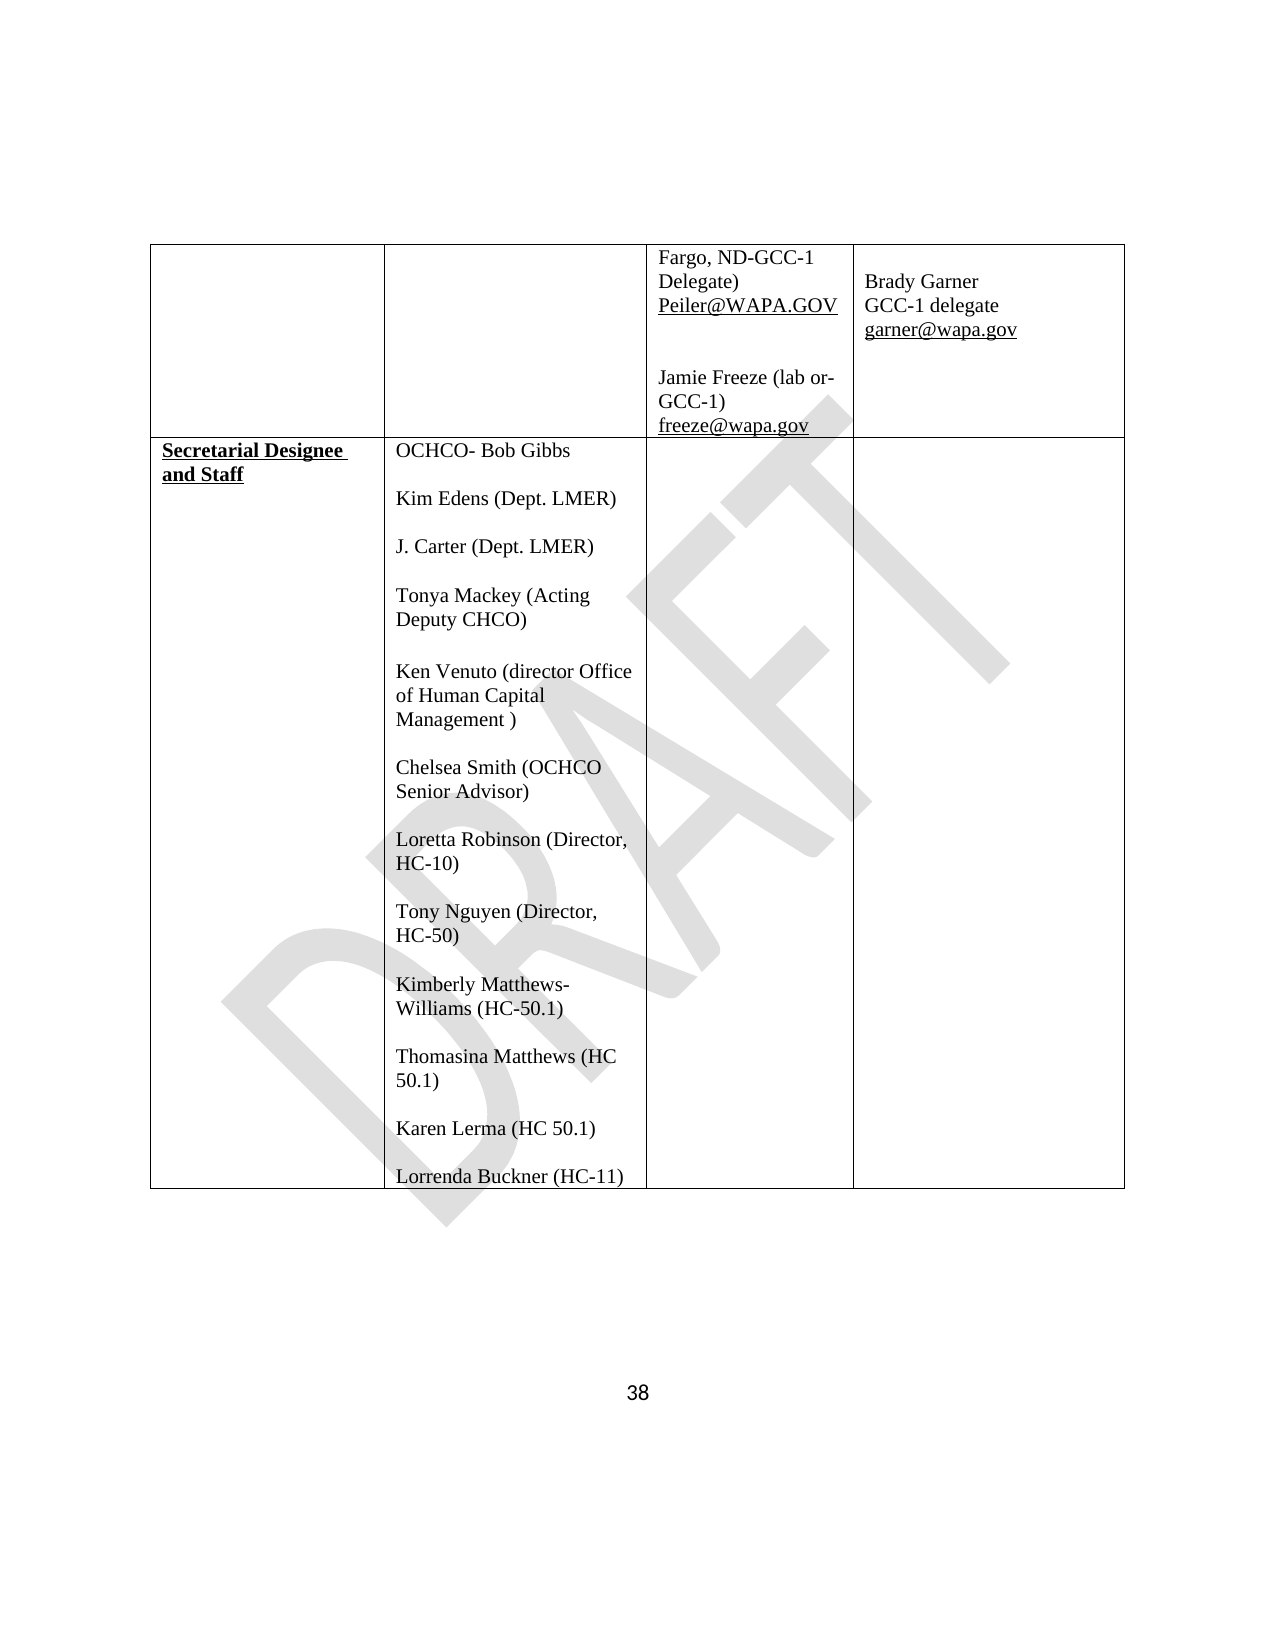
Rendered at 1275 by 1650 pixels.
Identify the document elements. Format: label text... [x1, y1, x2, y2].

table_cell [854, 438, 1124, 1188]
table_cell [647, 245, 853, 437]
table_cell Secretarial Designee and Staff [151, 438, 384, 1188]
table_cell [385, 245, 646, 437]
table_cell [647, 438, 853, 1188]
table_cell OCHCO- Bob Gibbs Kim Edens (Dept. LMER) J. Carter (Dept. LMER) Tonya Mackey (Acting Deputy CHCO) Ken Venuto (director Office of Human Capital Management ) Chelsea Smith (OCHCO Senior Advisor) Loretta Robinson (Director, HC-10) Tony Nguyen (Director, HC-50) Kimberly Matthews- Williams (HC-50.1) Thomasina Matthews (HC 50.1) Karen Lerma (HC 50.1) Lorrenda Buckner (HC-11) [385, 438, 646, 1188]
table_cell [151, 245, 384, 437]
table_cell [854, 245, 1124, 437]
